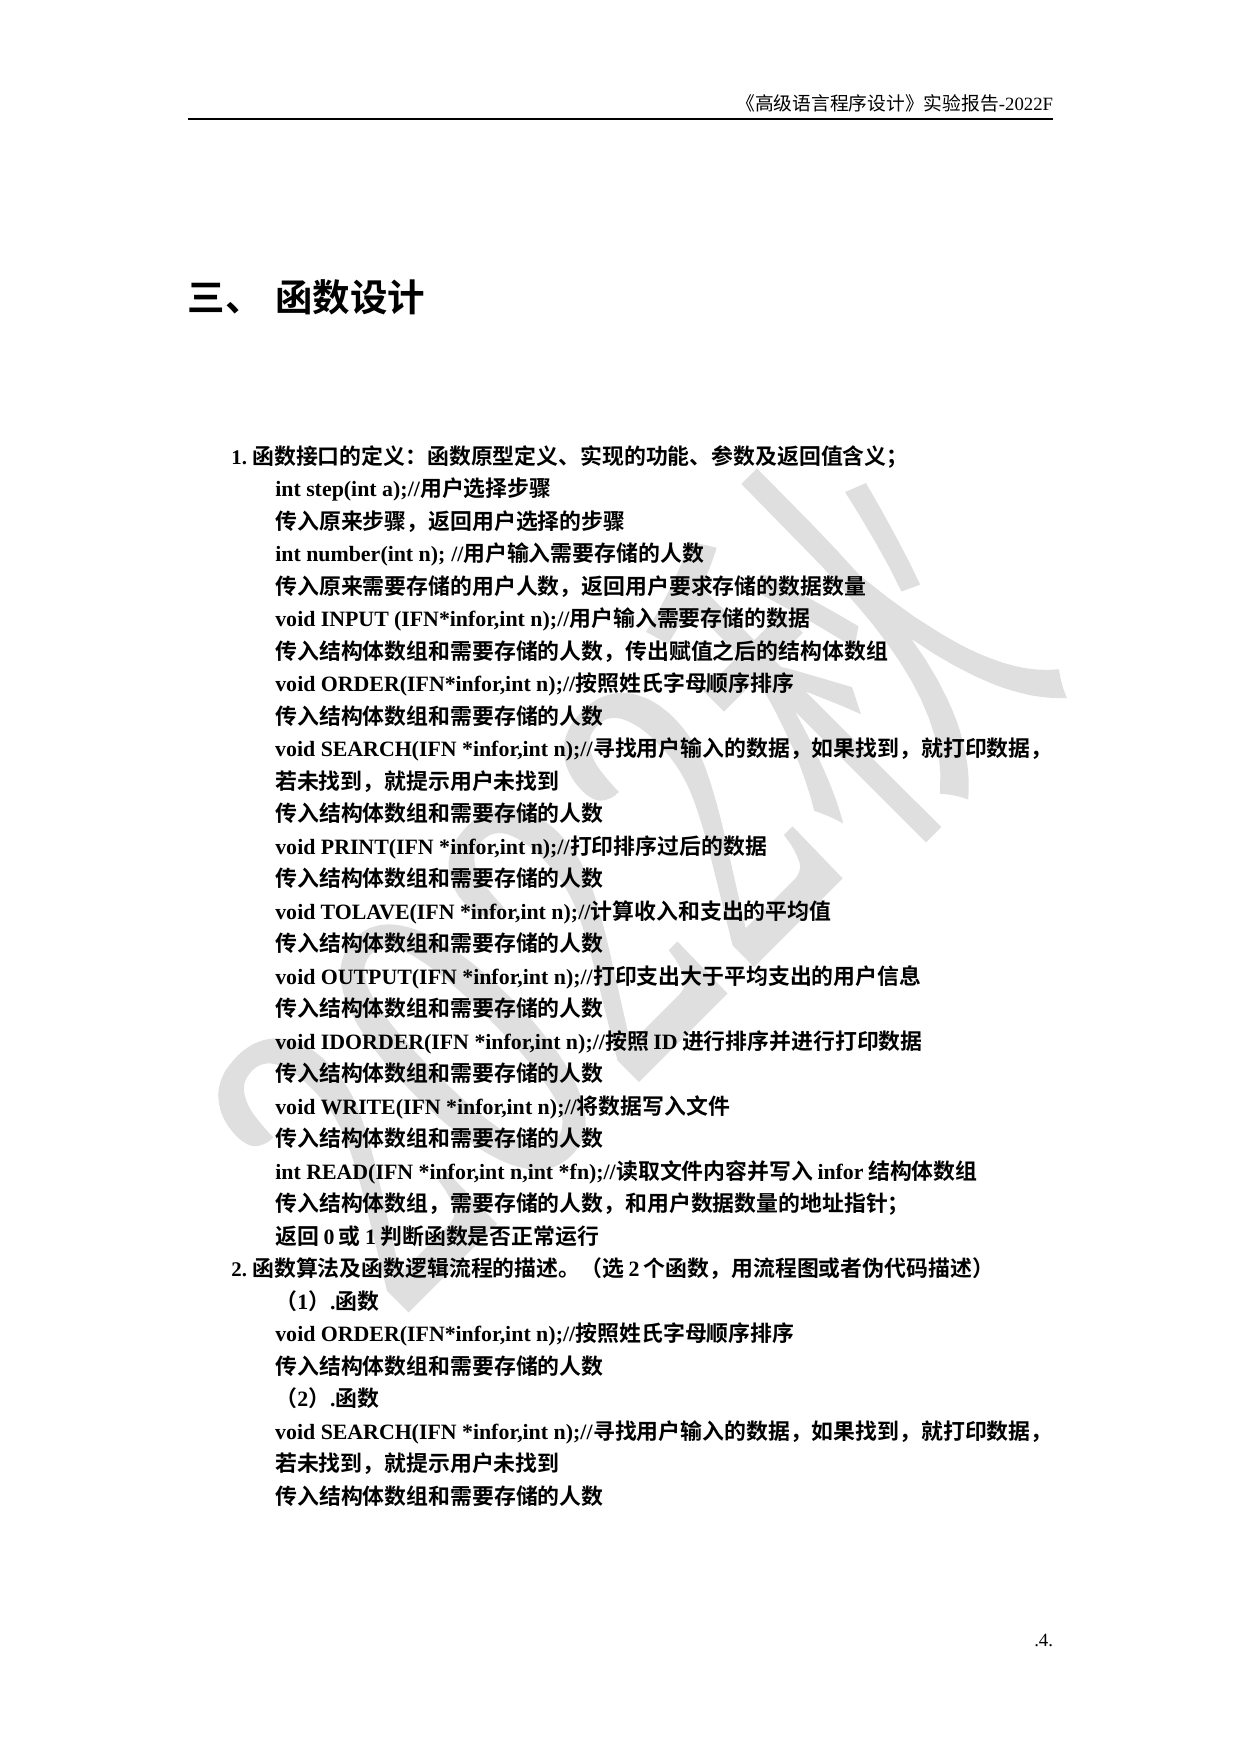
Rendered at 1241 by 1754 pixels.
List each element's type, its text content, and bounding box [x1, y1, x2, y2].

list 传入结构体数组，需要存储的人数，和用户数据数量的地址指针； [231, 1186, 1053, 1218]
list 传入原来需要存储的用户人数，返回用户要求存储的数据数量 [231, 568, 1053, 601]
list void PRINT(IFN *infor,int n);//打印排序过后的数据 [231, 828, 1053, 861]
list 函数接口的定义：函数原型定义、实现的功能、参数及返回值含义； [231, 438, 1053, 471]
list void TOLAVE(IFN *infor,int n);//计算收入和支出的平均值 [231, 893, 1053, 926]
list 传入结构体数组和需要存储的人数 [231, 991, 1053, 1023]
list 传入结构体数组和需要存储的人数 [231, 1478, 1053, 1511]
list int step(int a);//用户选择步骤 [231, 471, 1053, 503]
list 传入结构体数组和需要存储的人数 [231, 1348, 1053, 1381]
list 传入结构体数组和需要存储的人数 [231, 926, 1053, 958]
list （2）.函数 [231, 1381, 1053, 1413]
list void WRITE(IFN *infor,int n);//将数据写入文件 [231, 1088, 1053, 1121]
list int number(int n); //用户输入需要存储的人数 [231, 536, 1053, 568]
list void IDORDER(IFN *infor,int n);//按照ID进行排序并进行打印数据 [231, 1023, 1053, 1056]
list 传入结构体数组和需要存储的人数 [231, 796, 1053, 828]
list 传入结构体数组和需要存储的人数 [231, 861, 1053, 893]
subtitle 函数设计 [187, 262, 1053, 327]
list void SEARCH(IFN *infor,int n);//寻找用户输入的数据，如果找到，就打印数据，若未找到，就提示用户未找到 [275, 1413, 1053, 1478]
list void SEARCH(IFN *infor,int n);//寻找用户输入的数据，如果找到，就打印数据，若未找到，就提示用户未找到 [275, 731, 1053, 796]
list void ORDER(IFN*infor,int n);//按照姓氏字母顺序排序 [231, 666, 1053, 698]
list void OUTPUT(IFN *infor,int n);//打印支出大于平均支出的用户信息 [231, 958, 1053, 991]
list 返回0或1判断函数是否正常运行 [231, 1218, 1053, 1251]
list void INPUT (IFN*infor,int n);//用户输入需要存储的数据 [231, 601, 1053, 633]
list void ORDER(IFN*infor,int n);//按照姓氏字母顺序排序 [231, 1316, 1053, 1348]
list 传入原来步骤，返回用户选择的步骤 [231, 503, 1053, 536]
list int READ(IFN *infor,int n,int *fn);//读取文件内容并写入infor结构体数组 [231, 1153, 1053, 1186]
list 传入结构体数组和需要存储的人数 [231, 1056, 1053, 1088]
list 函数算法及函数逻辑流程的描述。（选2个函数，用流程图或者伪代码描述） [231, 1251, 1053, 1283]
list 传入结构体数组和需要存储的人数，传出赋值之后的结构体数组 [231, 633, 1053, 666]
list （1）.函数 [231, 1283, 1053, 1316]
list 传入结构体数组和需要存储的人数 [231, 698, 1053, 731]
list 传入结构体数组和需要存储的人数 [231, 1121, 1053, 1153]
